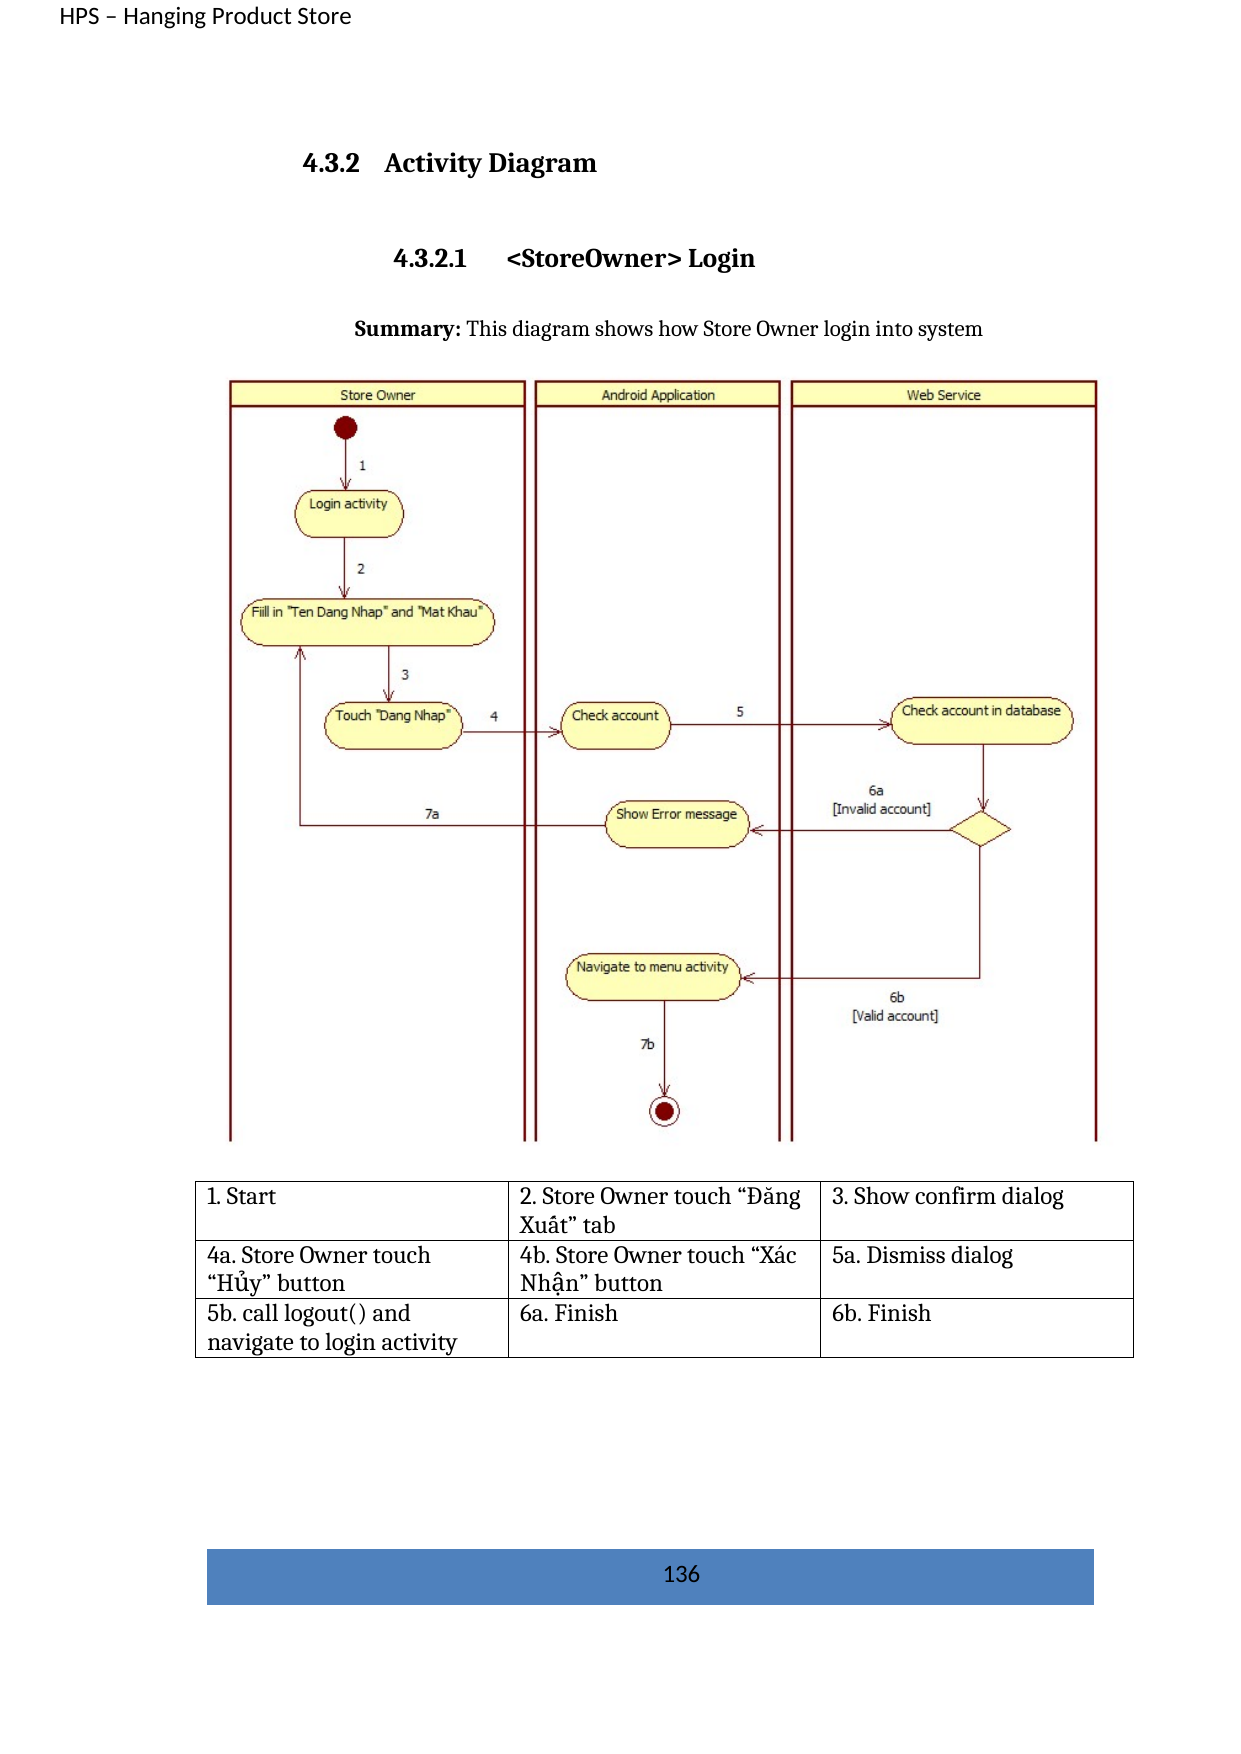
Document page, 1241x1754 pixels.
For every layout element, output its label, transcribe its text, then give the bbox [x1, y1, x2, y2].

table_header 3. Show confirm dialog [821, 1182, 1133, 1239]
table_cell 6a. Finish [509, 1299, 820, 1357]
table_header 1. Start [196, 1182, 508, 1239]
table_cell 4b. Store Owner touch “Xác Nhận” button [509, 1241, 820, 1298]
table_header 2. Store Owner touch “Đăng Xuất” tab [509, 1182, 820, 1239]
picture [207, 358, 1122, 1165]
table_cell 5b. call logout() and navigate to login activity [196, 1299, 508, 1357]
table_cell 5a. Dismiss dialog [821, 1241, 1133, 1298]
text Summary: This diagram shows how Store Owner login into system [281, 315, 1122, 342]
subtitle Activity Diagram [303, 147, 1122, 179]
table_cell 4a. Store Owner touch “Hủy” button [196, 1241, 508, 1298]
table_cell 6b. Finish [821, 1299, 1133, 1357]
subtitle <StoreOwner> Login [393, 243, 1122, 274]
